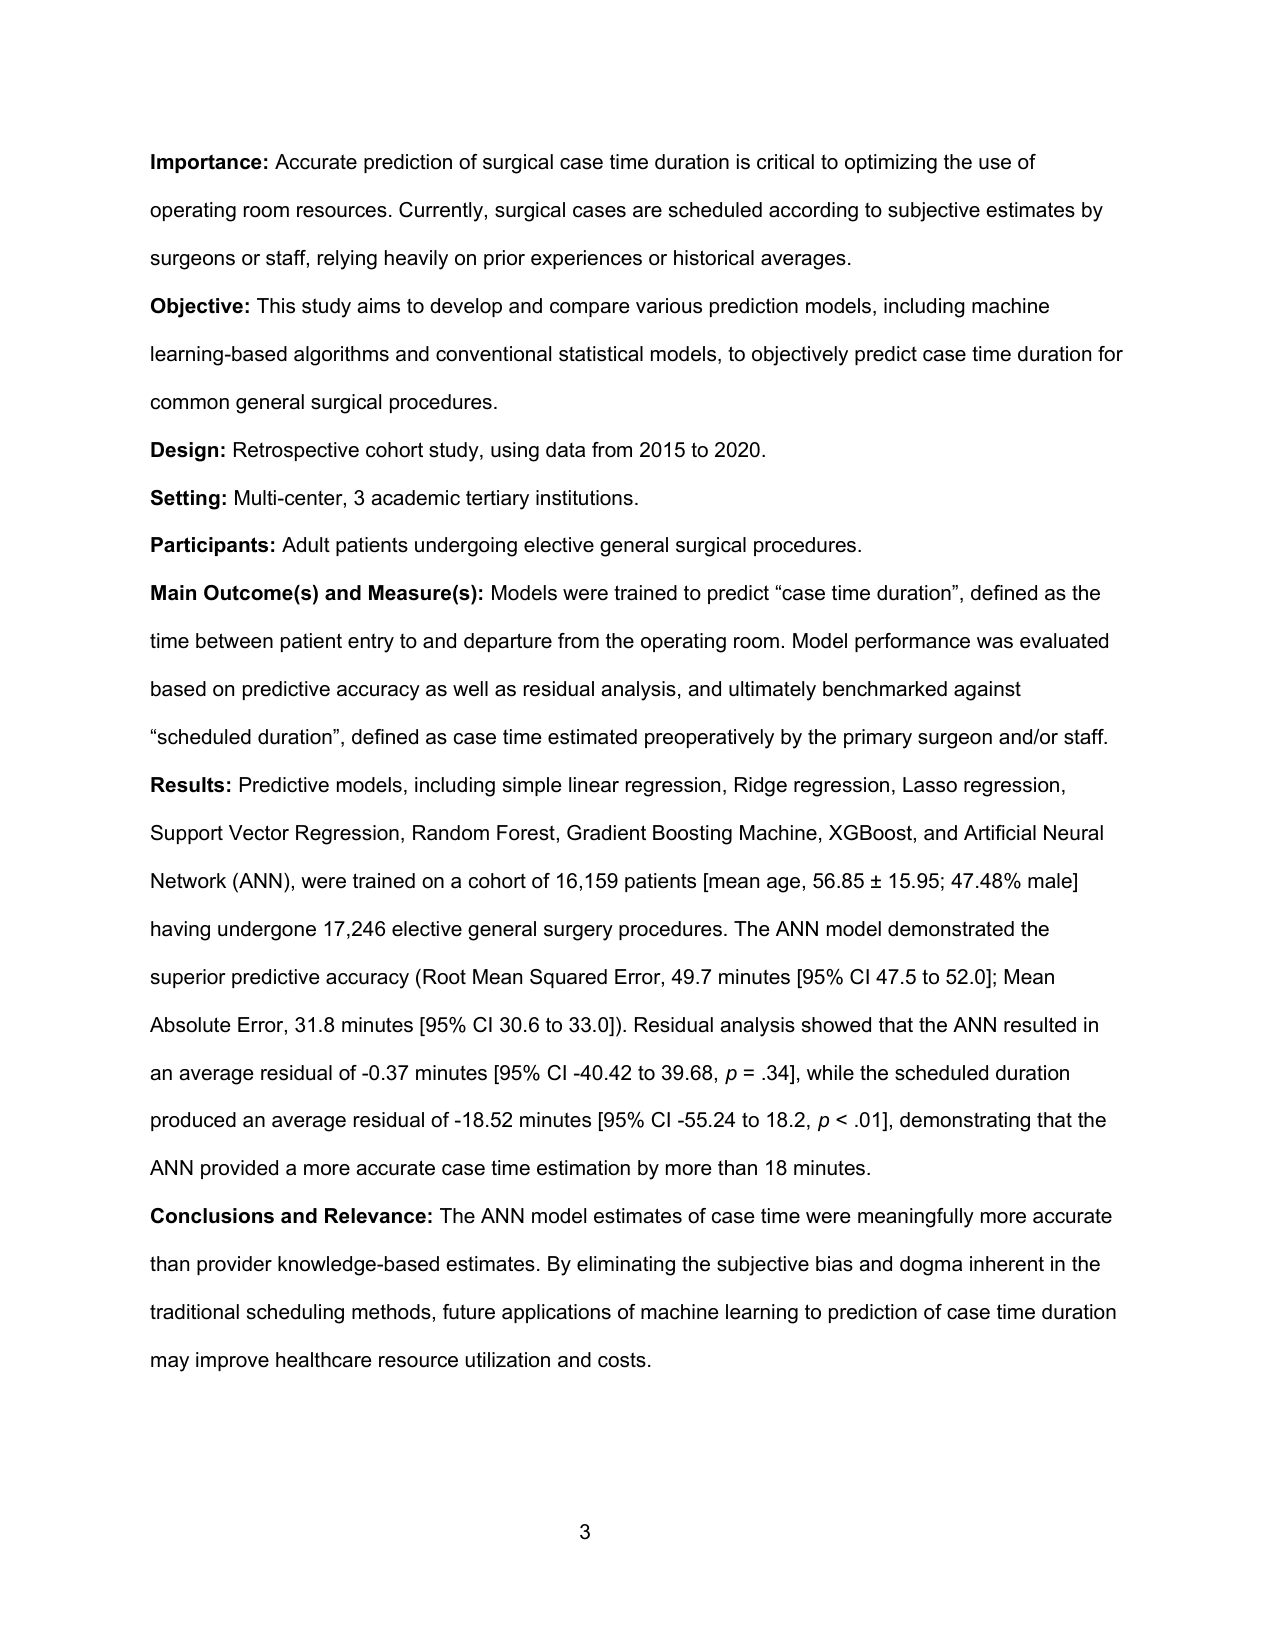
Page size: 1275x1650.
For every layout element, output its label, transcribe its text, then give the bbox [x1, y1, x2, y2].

text Design: Retrospective cohort study, using data from 2015 to 2020. [150, 437, 1125, 461]
text Main Outcome(s) and Measure(s): Models were trained to predict “case time duration”, defined as the time between patient entry to and departure from the operating room. Model performance was evaluated based on predictive accuracy as well as residual analysis, and ultimately benchmarked against “scheduled duration”, defined as case time estimated preoperatively by the primary surgeon and/or staff. [150, 581, 1125, 749]
text Results: Predictive models, including simple linear regression, Ridge regression, Lasso regression, Support Vector Regression, Random Forest, Gradient Boosting Machine, XGBoost, and Artificial Neural Network (ANN), were trained on a cohort of 16,159 patients [mean age, 56.85 ± 15.95; 47.48% male] having undergone 17,246 elective general surgery procedures. The ANN model demonstrated the superior predictive accuracy (Root Mean Squared Error, 49.7 minutes [95% CI 47.5 to 52.0]; Mean Absolute Error, 31.8 minutes [95% CI 30.6 to 33.0]). Residual analysis showed that the ANN resulted in an average residual of -0.37 minutes [95% CI -40.42 to 39.68, p = .34], while the scheduled duration produced an average residual of -18.52 minutes [95% CI -55.24 to 18.2, p < .01], demonstrating that the ANN provided a more accurate case time estimation by more than 18 minutes. [150, 773, 1125, 1180]
text Conclusions and Relevance: The ANN model estimates of case time were meaningfully more accurate than provider knowledge-based estimates. By eliminating the subjective bias and dogma inherent in the traditional scheduling methods, future applications of machine learning to prediction of case time duration may improve healthcare resource utilization and costs. [150, 1204, 1125, 1372]
text Importance: Accurate prediction of surgical case time duration is critical to optimizing the use of operating room resources. Currently, surgical cases are scheduled according to subjective estimates by surgeons or staff, relying heavily on prior experiences or historical averages. [150, 150, 1125, 270]
text Participants: Adult patients undergoing elective general surgical procedures. [150, 533, 1125, 557]
text Objective: This study aims to develop and compare various prediction models, including machine learning-based algorithms and conventional statistical models, to objectively predict case time duration for common general surgical procedures. [150, 294, 1125, 413]
text Setting: Multi-center, 3 academic tertiary institutions. [150, 485, 1125, 509]
